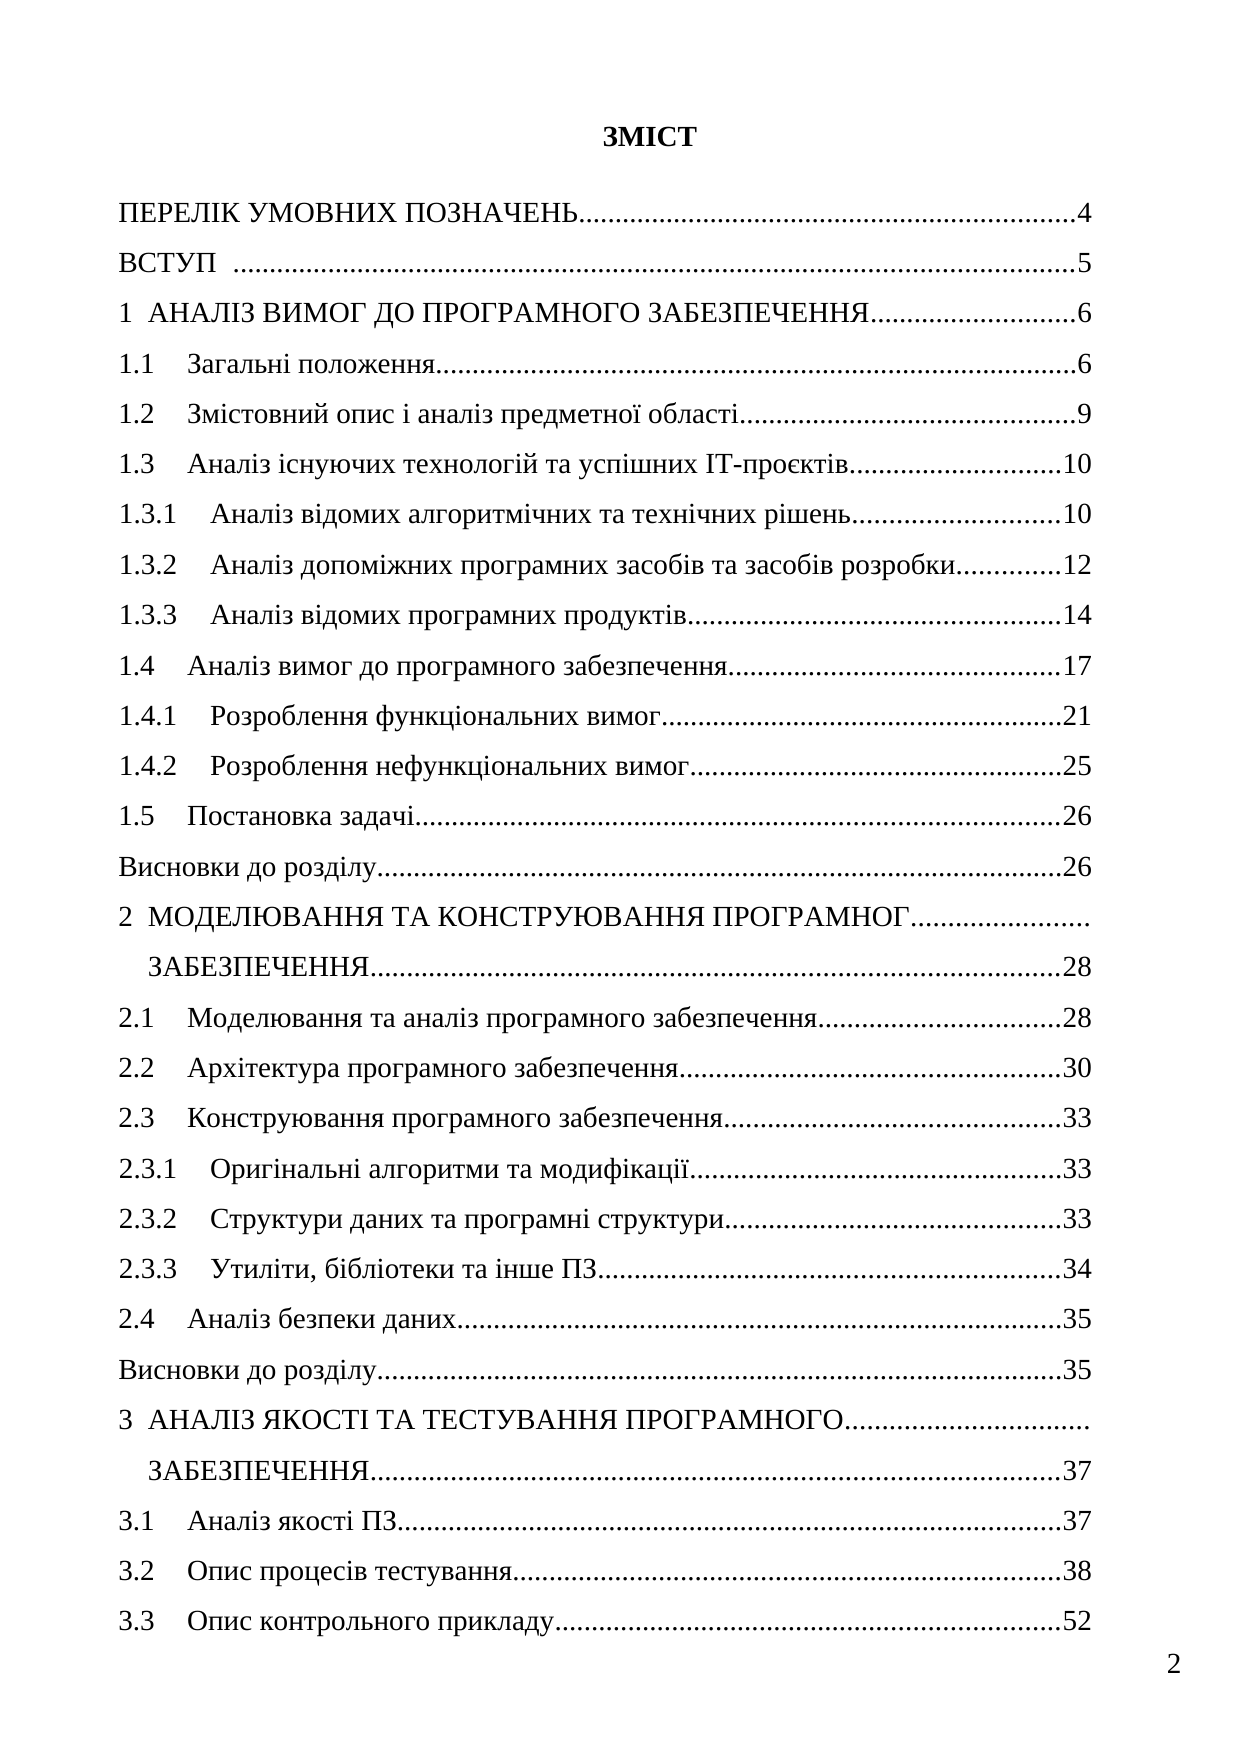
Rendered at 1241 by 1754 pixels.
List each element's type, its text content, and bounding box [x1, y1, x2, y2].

text Зміст [118, 119, 1181, 153]
